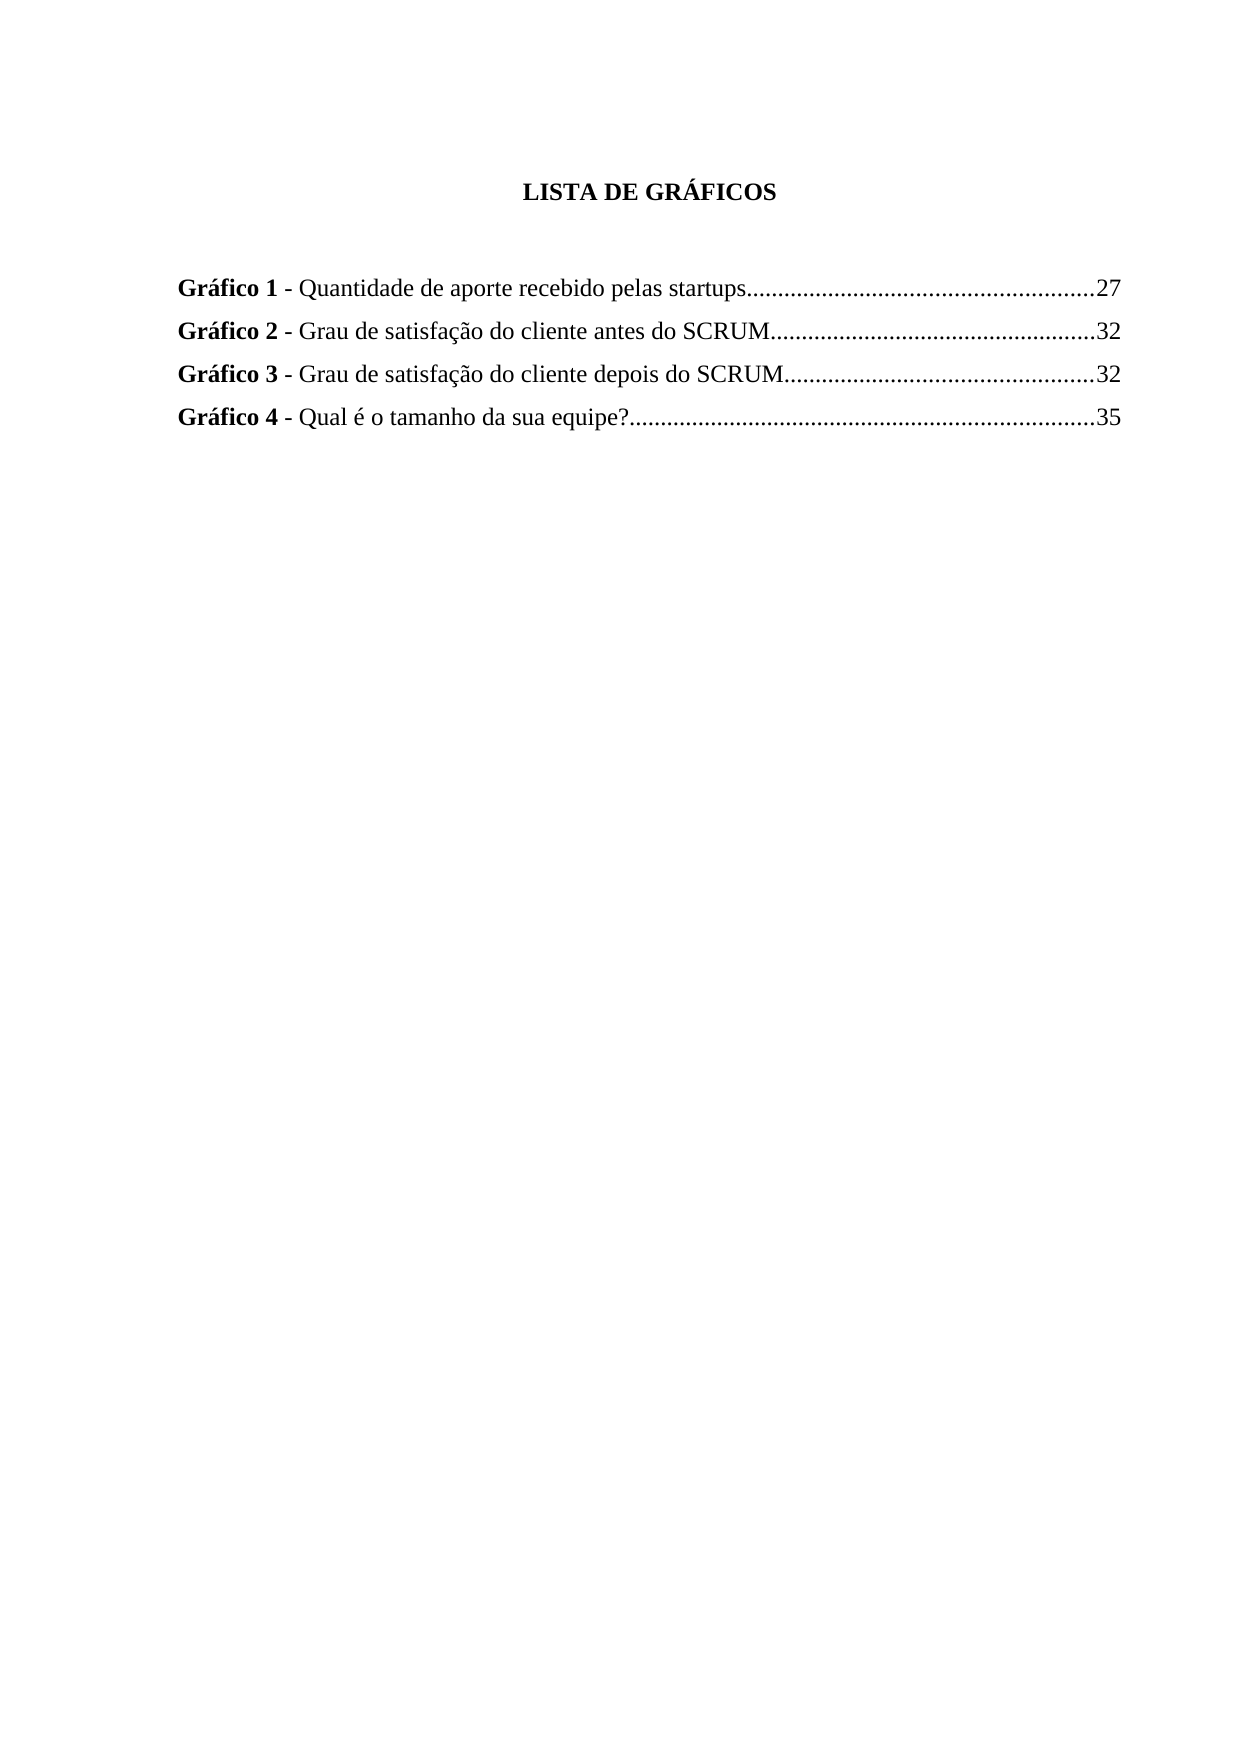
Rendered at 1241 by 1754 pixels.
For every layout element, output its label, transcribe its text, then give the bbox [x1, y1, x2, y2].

text Gráfico 2 - Grau de satisfação do cliente antes do SCRUM 32 [177, 316, 1122, 344]
text LISTA DE GRÁFICOS [177, 177, 1122, 206]
text Gráfico 4 - Qual é o tamanho da sua equipe? 35 [177, 402, 1122, 431]
text Gráfico 3 - Grau de satisfação do cliente depois do SCRUM 32 [177, 359, 1122, 388]
text Gráfico 1 - Quantidade de aporte recebido pelas startups 27 [177, 273, 1122, 301]
